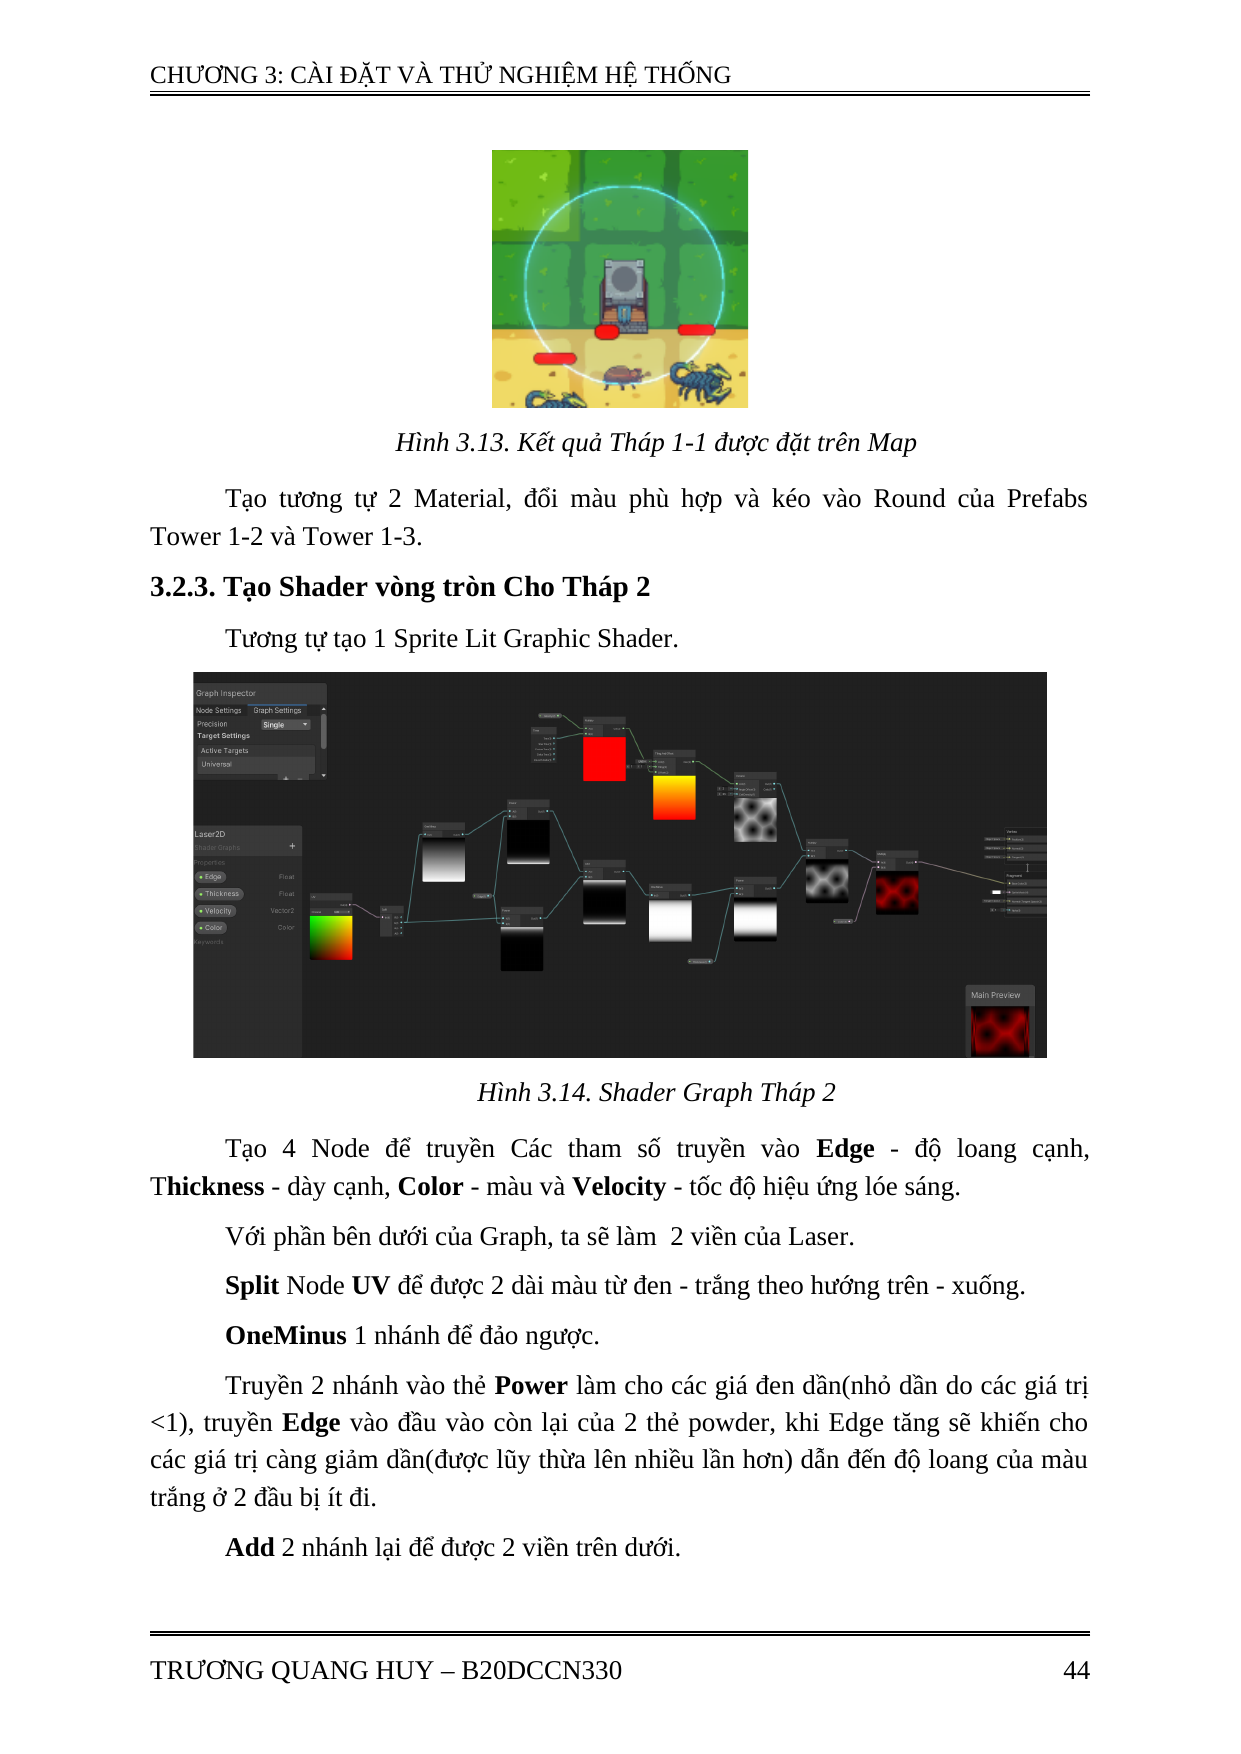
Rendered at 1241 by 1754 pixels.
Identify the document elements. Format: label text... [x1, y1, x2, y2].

picture [193, 672, 1047, 1058]
subtitle 3.2.3. Tạo Shader vòng tròn Cho Tháp 2 [150, 569, 1090, 603]
picture [492, 150, 749, 408]
subtitle Hình 3.14. Shader Graph Tháp 2 [150, 1076, 1090, 1108]
text Truyền 2 nhánh vào thẻ Power làm cho các giá đen dần(nhỏ dần do các giá trị <1), truyền Edge vào đầu vào còn lại của 2 thẻ powder, khi Edge tăng sẽ khiến cho các giá trị càng giảm dần(được lũy thừa lên nhiều lần hơn) dẫn đến độ loang của màu trắng ở 2 đầu bị ít đi. [150, 1369, 1090, 1512]
text Tạo 4 Node để truyền Các tham số truyền vào Edge - độ loang cạnh, Thickness - dày cạnh, Color - màu và Velocity - tốc độ hiệu ứng lóe sáng. [150, 1132, 1090, 1201]
text Tạo tương tự 2 Material, đổi màu phù hợp và kéo vào Round của Prefabs Tower 1-2 và Tower 1-3. [150, 482, 1090, 551]
text Với phần bên dưới của Graph, ta sẽ làm 2 viền của Laser. [150, 1219, 1090, 1251]
text Add 2 nhánh lại để được 2 viền trên dưới. [150, 1531, 1090, 1562]
text Split Node UV để được 2 dài màu từ đen - trắng theo hướng trên - xuống. [150, 1269, 1090, 1301]
subtitle Hình 3.13. Kết quả Tháp 1-1 được đặt trên Map [150, 426, 1090, 458]
text Tương tự tạo 1 Sprite Lit Graphic Shader. [150, 622, 1090, 653]
text OneMinus 1 nhánh để đảo ngược. [150, 1319, 1090, 1350]
